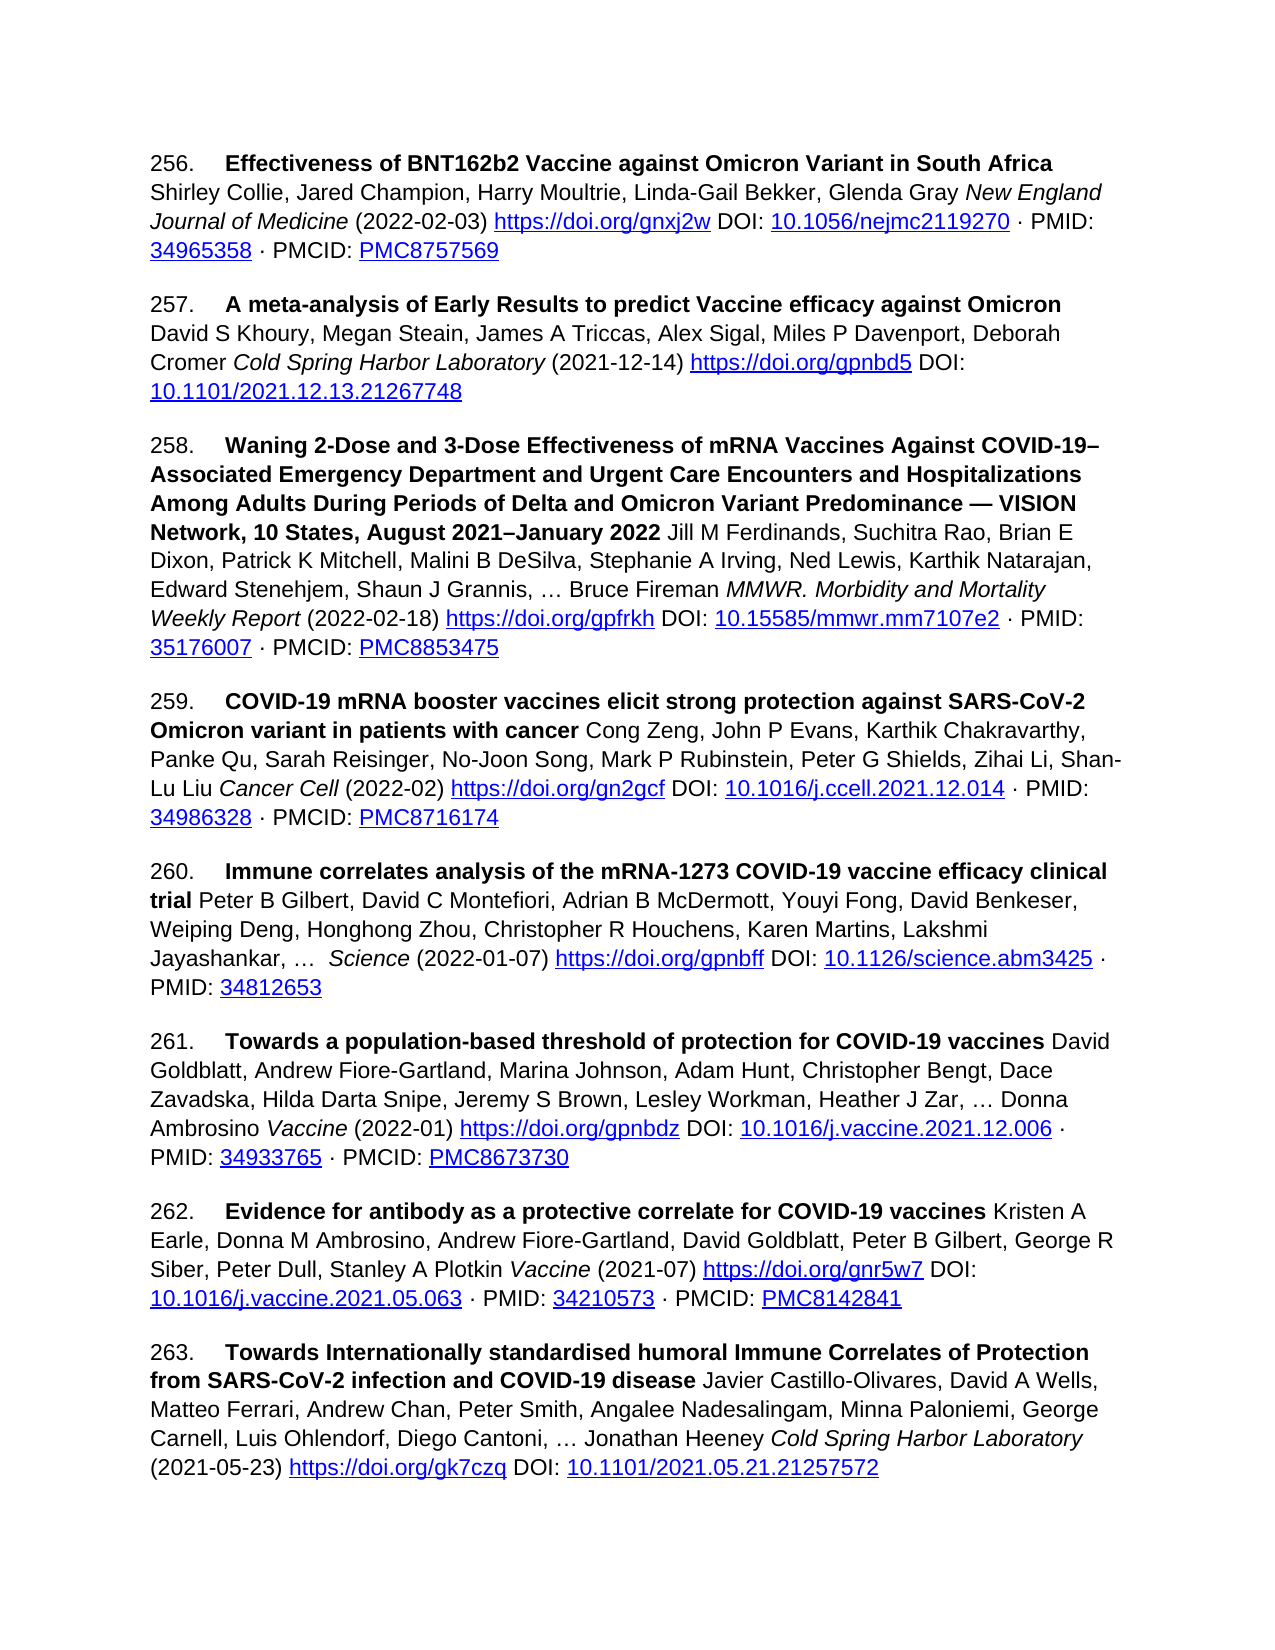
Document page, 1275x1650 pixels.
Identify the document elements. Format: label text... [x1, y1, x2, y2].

text 260. Immune correlates analysis of the mRNA-1273 COVID-19 vaccine efficacy clinical trial Peter B Gilbert, David C Montefiori, Adrian B McDermott, Youyi Fong, David Benkeser, Weiping Deng, Honghong Zhou, Christopher R Houchens, Karen Martins, Lakshmi Jayashankar, … Science (2022-01-07) https://doi.org/gpnbff DOI: 10.1126/science.abm3425 · PMID: 34812653 [150, 858, 1125, 1000]
text 262. Evidence for antibody as a protective correlate for COVID-19 vaccines Kristen A Earle, Donna M Ambrosino, Andrew Fiore-Gartland, David Goldblatt, Peter B Gilbert, George R Siber, Peter Dull, Stanley A Plotkin Vaccine (2021-07) https://doi.org/gnr5w7 DOI: 10.1016/j.vaccine.2021.05.063 · PMID: 34210573 · PMCID: PMC8142841 [150, 1198, 1125, 1311]
text 261. Towards a population-based threshold of protection for COVID-19 vaccines David Goldblatt, Andrew Fiore-Gartland, Marina Johnson, Adam Hunt, Christopher Bengt, Dace Zavadska, Hilda Darta Snipe, Jeremy S Brown, Lesley Workman, Heather J Zar, … Donna Ambrosino Vaccine (2022-01) https://doi.org/gpnbdz DOI: 10.1016/j.vaccine.2021.12.006 · PMID: 34933765 · PMCID: PMC8673730 [150, 1028, 1125, 1170]
text 259. COVID-19 mRNA booster vaccines elicit strong protection against SARS-CoV-2 Omicron variant in patients with cancer Cong Zeng, John P Evans, Karthik Chakravarthy, Panke Qu, Sarah Reisinger, No-Joon Song, Mark P Rubinstein, Peter G Shields, Zihai Li, Shan-Lu Liu Cancer Cell (2022-02) https://doi.org/gn2gcf DOI: 10.1016/j.ccell.2021.12.014 · PMID: 34986328 · PMCID: PMC8716174 [150, 688, 1125, 831]
text 256. Effectiveness of BNT162b2 Vaccine against Omicron Variant in South Africa Shirley Collie, Jared Champion, Harry Moultrie, Linda-Gail Bekker, Glenda Gray New England Journal of Medicine (2022-02-03) https://doi.org/gnxj2w DOI: 10.1056/nejmc2119270 · PMID: 34965358 · PMCID: PMC8757569 [150, 150, 1125, 263]
text 258. Waning 2-Dose and 3-Dose Effectiveness of mRNA Vaccines Against COVID-19–Associated Emergency Department and Urgent Care Encounters and Hospitalizations Among Adults During Periods of Delta and Omicron Variant Predominance — VISION Network, 10 States, August 2021–January 2022 Jill M Ferdinands, Suchitra Rao, Brian E Dixon, Patrick K Mitchell, Malini B DeSilva, Stephanie A Irving, Ned Lewis, Karthik Natarajan, Edward Stenehjem, Shaun J Grannis, … Bruce Fireman MMWR. Morbidity and Mortality Weekly Report (2022-02-18) https://doi.org/gpfrkh DOI: 10.15585/mmwr.mm7107e2 · PMID: 35176007 · PMCID: PMC8853475 [150, 432, 1125, 661]
text 257. A meta-analysis of Early Results to predict Vaccine efficacy against Omicron David S Khoury, Megan Steain, James A Triccas, Alex Sigal, Miles P Davenport, Deborah Cromer Cold Spring Harbor Laboratory (2021-12-14) https://doi.org/gpnbd5 DOI: 10.1101/2021.12.13.21267748 [150, 291, 1125, 404]
text 263. Towards Internationally standardised humoral Immune Correlates of Protection from SARS-CoV-2 infection and COVID-19 disease Javier Castillo-Olivares, David A Wells, Matteo Ferrari, Andrew Chan, Peter Smith, Angalee Nadesalingam, Minna Paloniemi, George Carnell, Luis Ohlendorf, Diego Cantoni, … Jonathan Heeney Cold Spring Harbor Laboratory (2021-05-23) https://doi.org/gk7czq DOI: 10.1101/2021.05.21.21257572 [150, 1338, 1125, 1481]
